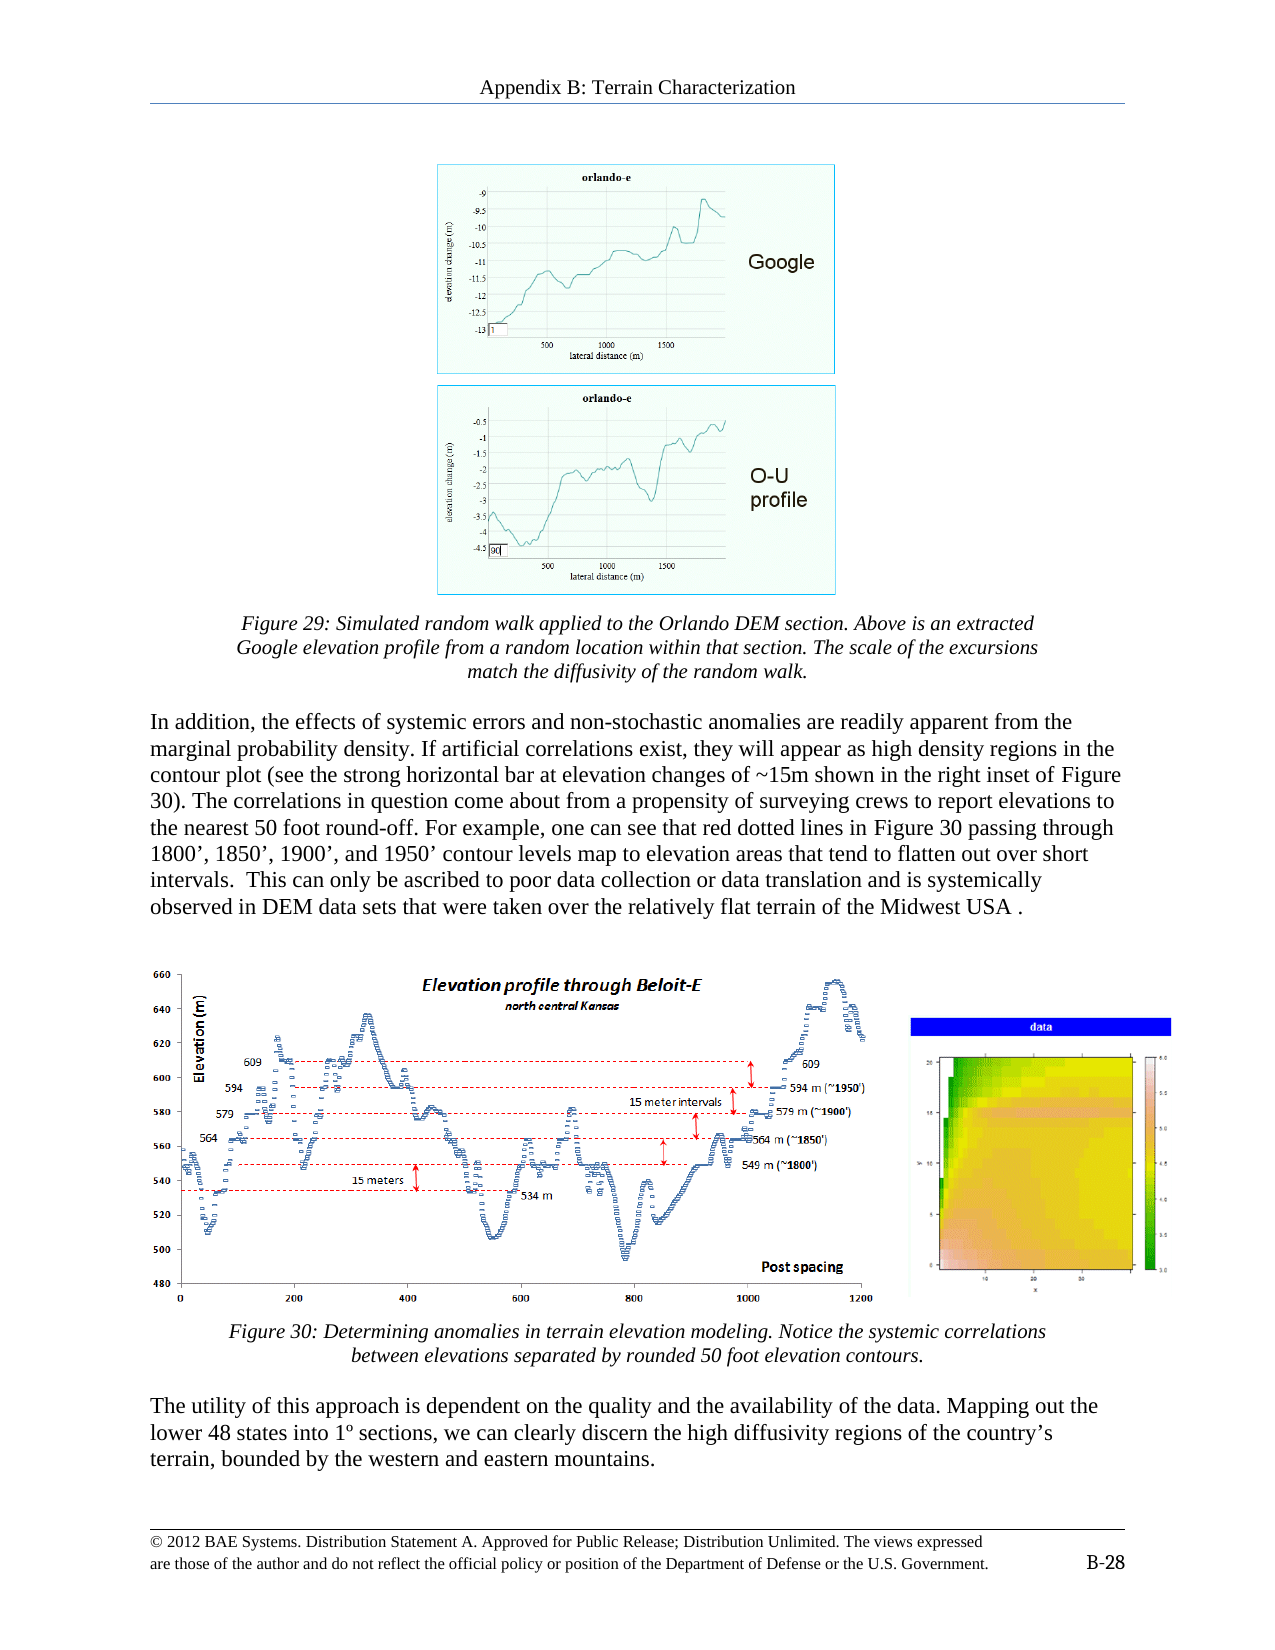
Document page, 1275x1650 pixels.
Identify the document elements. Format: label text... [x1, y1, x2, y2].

text Figure 29: Simulated random walk applied to the Orlando DEM section. Above is an extracted Google elevation profile from a random location within that section. The scale of the excursions match the diffusivity of the random walk. [225, 611, 1050, 683]
text The utility of this approach is dependent on the quality and the availability of the data. Mapping out the lower 48 states into 1º sections, we can clearly discern the high diffusivity regions of the country’s terrain, bounded by the western and eastern mountains. [150, 1392, 1125, 1471]
text In addition, the effects of systemic errors and non-stochastic anomalies are readily apparent from the marginal probability density. If artificial correlations exist, they will appear as high density regions in the contour plot (see the strong horizontal bar at elevation changes of ~15m shown in the right inset of Figure 30). The correlations in question come about from a propensity of surveying crews to report elevations to the nearest 50 foot round-off. For example, one can see that red dotted lines in Figure 30 passing through 1800’, 1850’, 1900’, and 1950’ contour levels map to elevation areas that tend to flatten out over short intervals. This can only be ascribed to poor data collection or data translation and is systemically observed in DEM data sets that were taken over the relatively flat terrain of the Midwest USA . [150, 708, 1125, 919]
picture [150, 968, 1172, 1307]
picture [432, 157, 843, 599]
text Figure 30: Determining anomalies in terrain elevation modeling. Notice the systemic correlations between elevations separated by rounded 50 foot elevation contours. [225, 1319, 1050, 1367]
